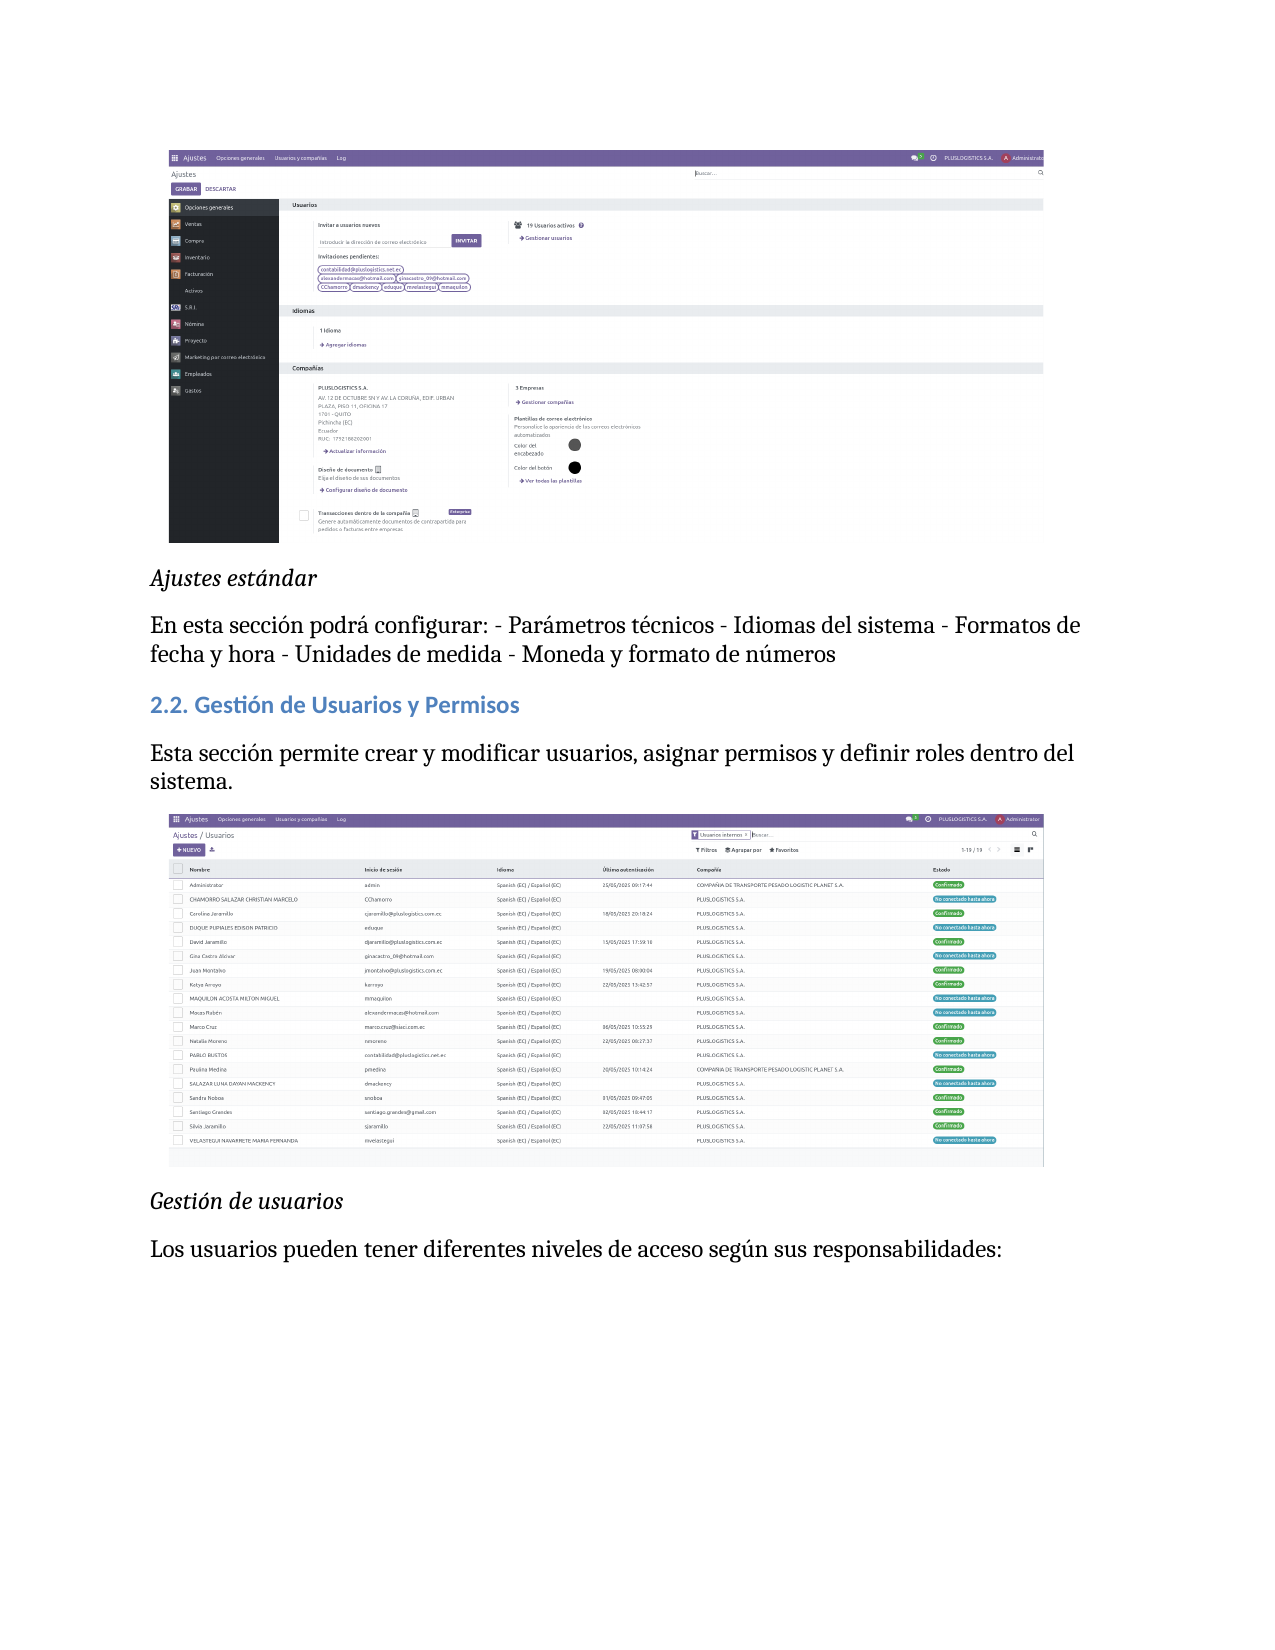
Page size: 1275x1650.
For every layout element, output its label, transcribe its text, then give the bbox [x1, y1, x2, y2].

text En esta sección podrá configurar: - Parámetros técnicos - Idiomas del sistema - Formatos de fecha y hora - Unidades de medida - Moneda y formato de números [150, 611, 1125, 668]
subtitle 2.2. Gestión de Usuarios y Permisos [150, 689, 1125, 720]
picture [168, 814, 1044, 1167]
text Los usuarios pueden tener diferentes niveles de acceso según sus responsabilidades: [150, 1234, 1125, 1263]
picture [168, 150, 1044, 543]
text Esta sección permite crear y modificar usuarios, asignar permisos y definir roles dentro del sistema. [150, 738, 1125, 796]
text Ajustes estándar [150, 563, 1125, 592]
text Gestión de usuarios [150, 1187, 1125, 1216]
